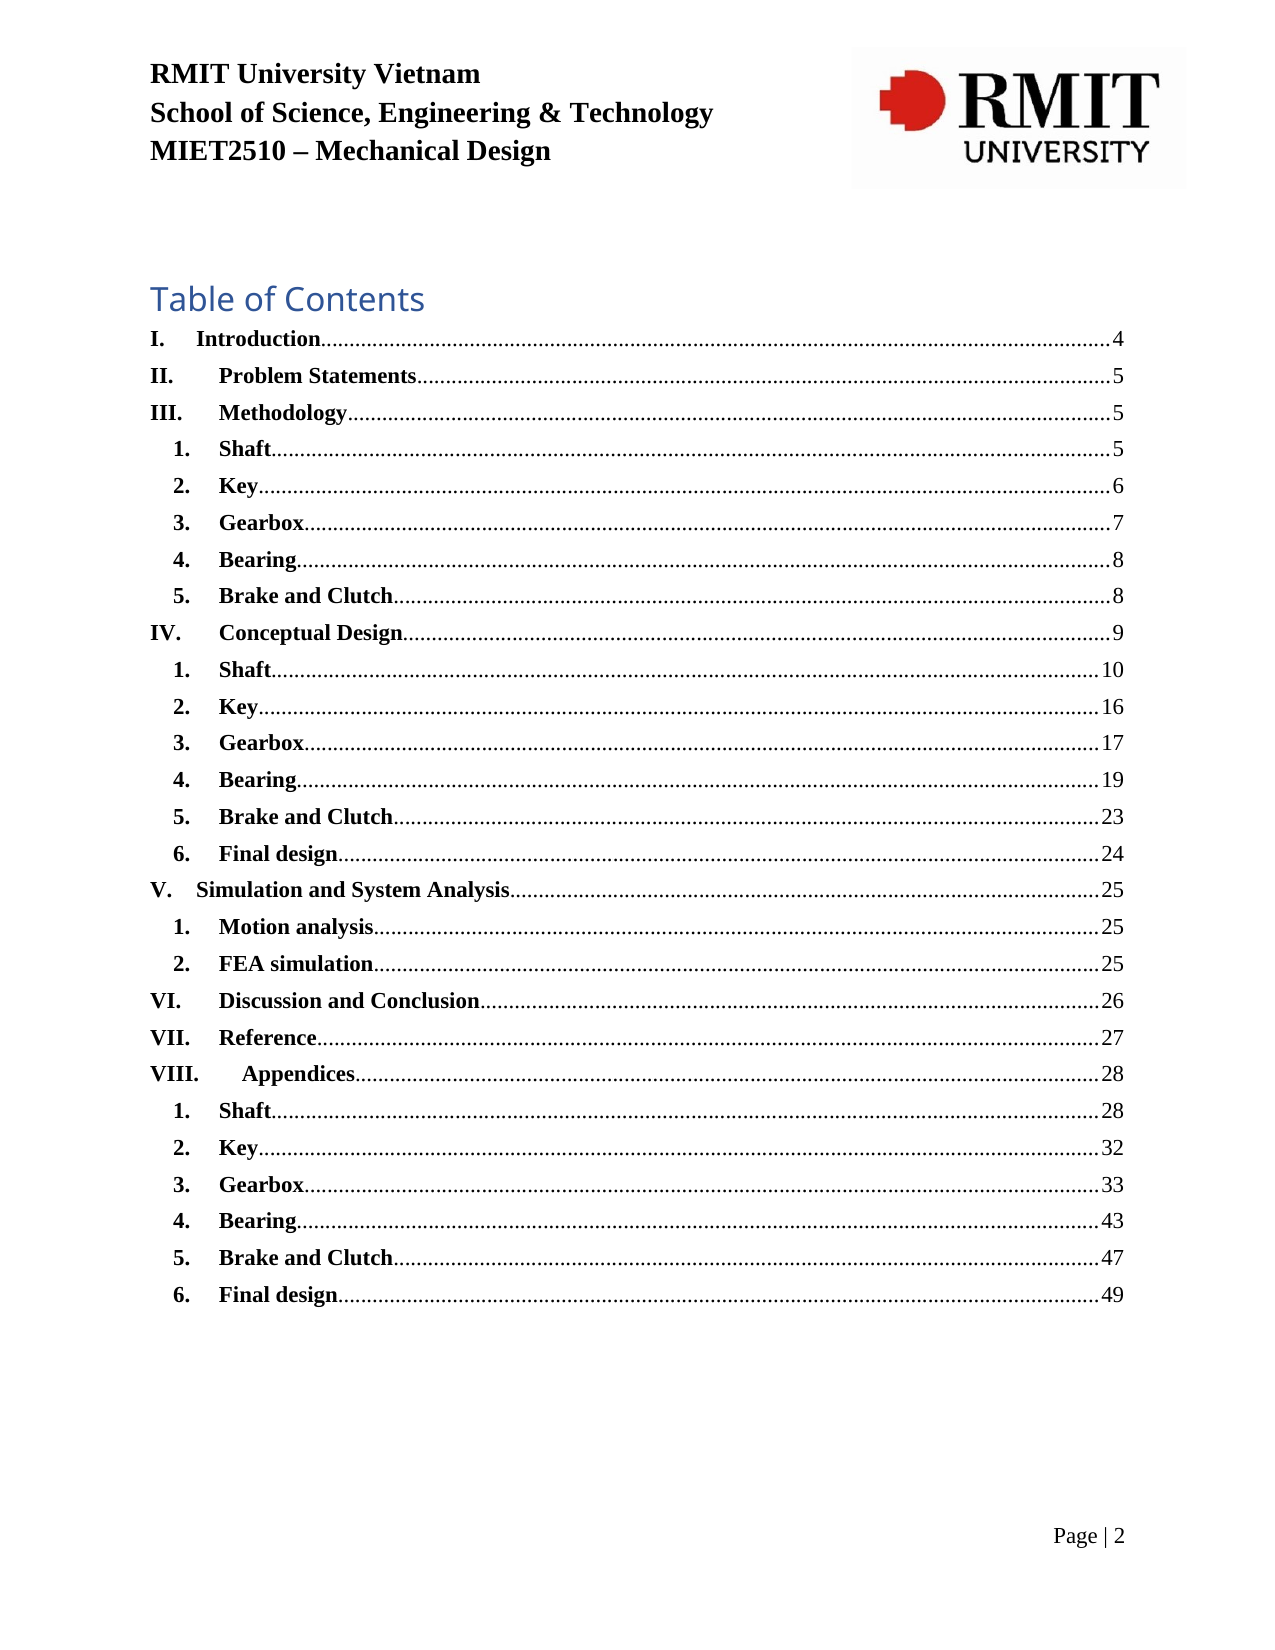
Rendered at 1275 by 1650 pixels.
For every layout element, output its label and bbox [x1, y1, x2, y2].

picture [851, 47, 1187, 189]
